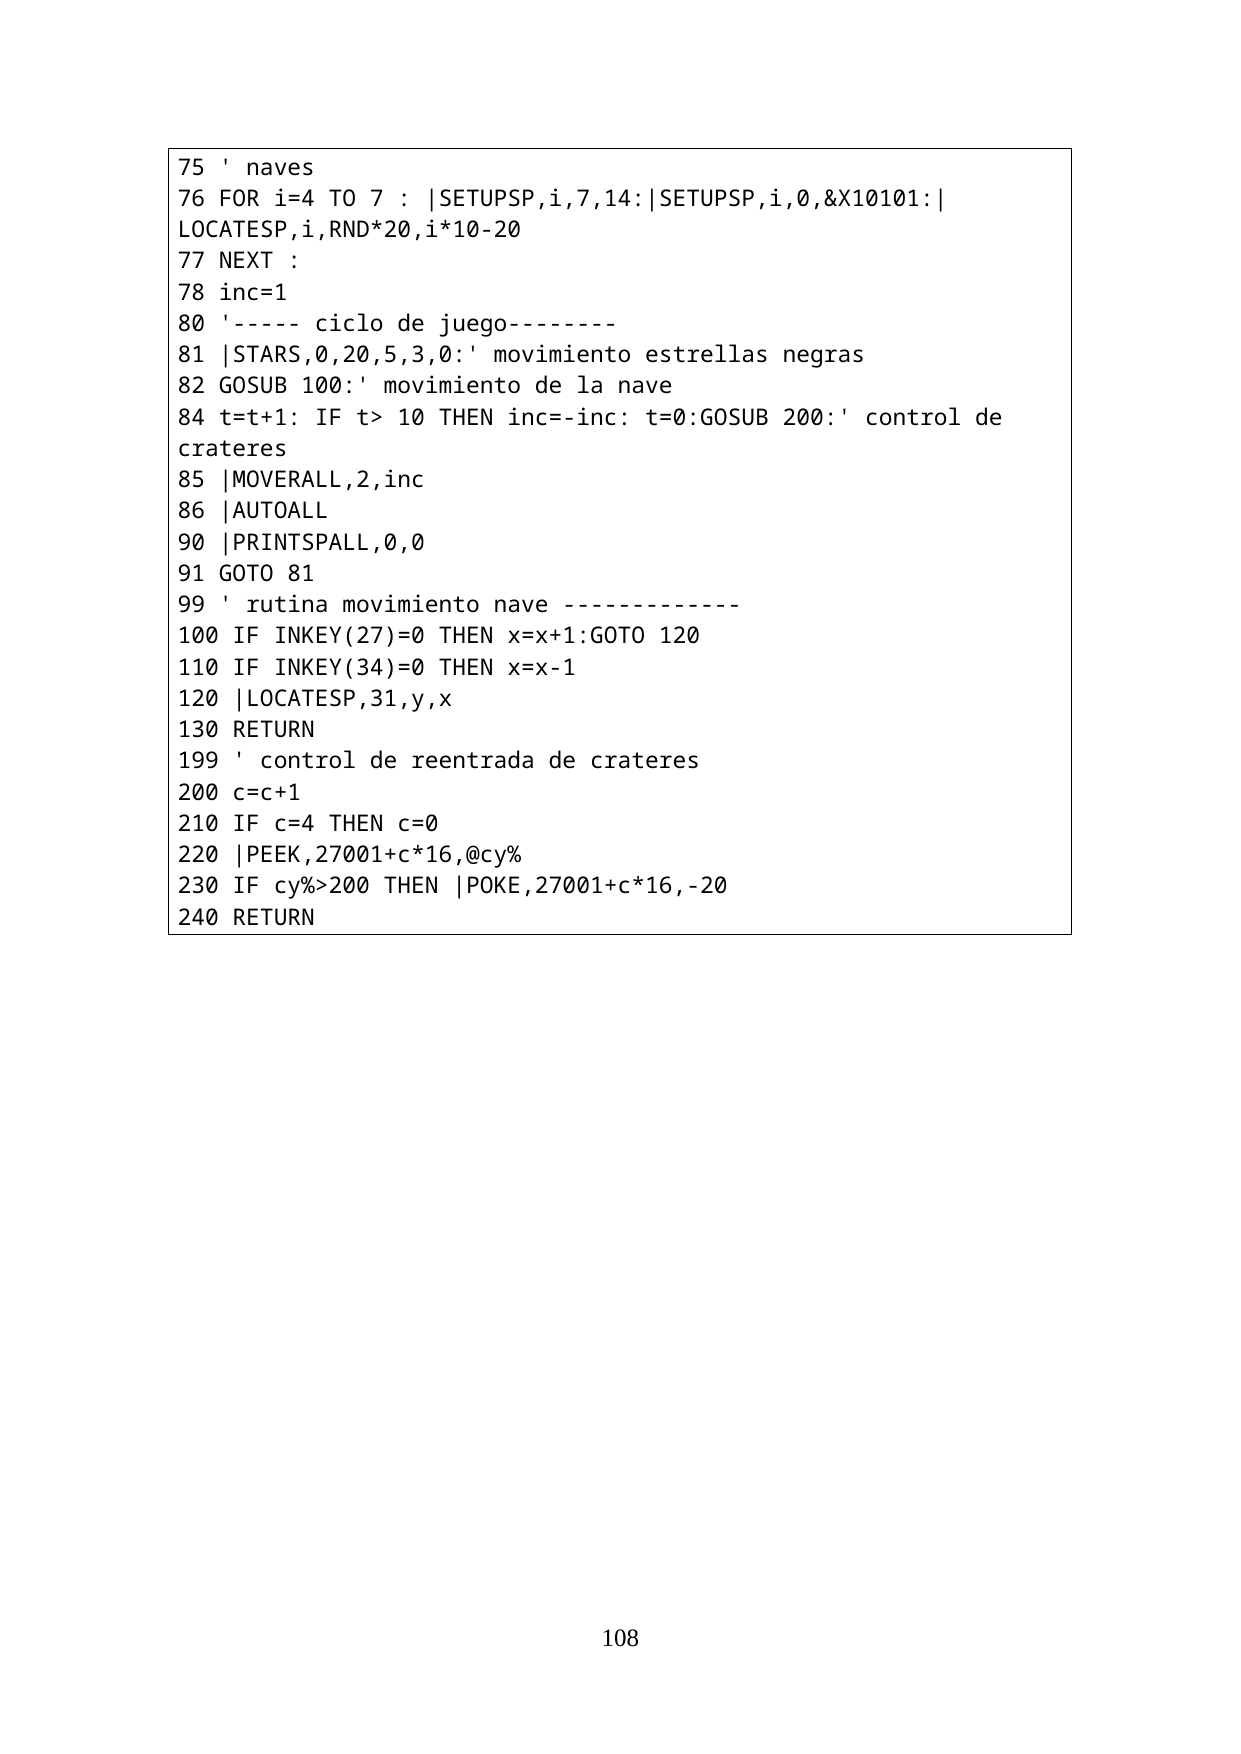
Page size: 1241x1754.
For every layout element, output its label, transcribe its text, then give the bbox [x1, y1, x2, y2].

text 210 IF c=4 THEN c=0 [177, 807, 1063, 838]
text 100 IF INKEY(27)=0 THEN x=x+1:GOTO 120 [177, 619, 1063, 651]
text 77 NEXT : [177, 244, 1063, 276]
text 75 ' naves [169, 149, 1071, 182]
text 110 IF INKEY(34)=0 THEN x=x-1 [177, 651, 1063, 682]
text 84 t=t+1: IF t> 10 THEN inc=-inc: t=0:GOSUB 200:' control de crateres [177, 401, 1063, 463]
text 81 |STARS,0,20,5,3,0:' movimiento estrellas negras [177, 338, 1063, 369]
text 78 inc=1 [177, 276, 1063, 307]
text 90 |PRINTSPALL,0,0 [177, 526, 1063, 557]
text 230 IF cy%>200 THEN |POKE,27001+c*16,-20 [177, 869, 1063, 898]
text 76 FOR i=4 TO 7 : |SETUPSP,i,7,14:|SETUPSP,i,0,&X10101:|LOCATESP,i,RND*20,i*10-20 [177, 182, 1063, 244]
text 82 GOSUB 100:' movimiento de la nave [177, 369, 1063, 401]
text 130 RETURN [177, 713, 1063, 744]
text 220 |PEEK,27001+c*16,@cy% [177, 838, 1063, 869]
text 200 c=c+1 [177, 776, 1063, 807]
text 199 ' control de reentrada de crateres [177, 744, 1063, 776]
text 99 ' rutina movimiento nave ------------- [177, 588, 1063, 619]
text 80 '----- ciclo de juego-------- [177, 307, 1063, 338]
text 85 |MOVERALL,2,inc [177, 463, 1063, 494]
text 91 GOTO 81 [177, 557, 1063, 588]
text 86 |AUTOALL [177, 494, 1063, 526]
text 240 RETURN [169, 898, 1071, 934]
text 120 |LOCATESP,31,y,x [177, 682, 1063, 713]
